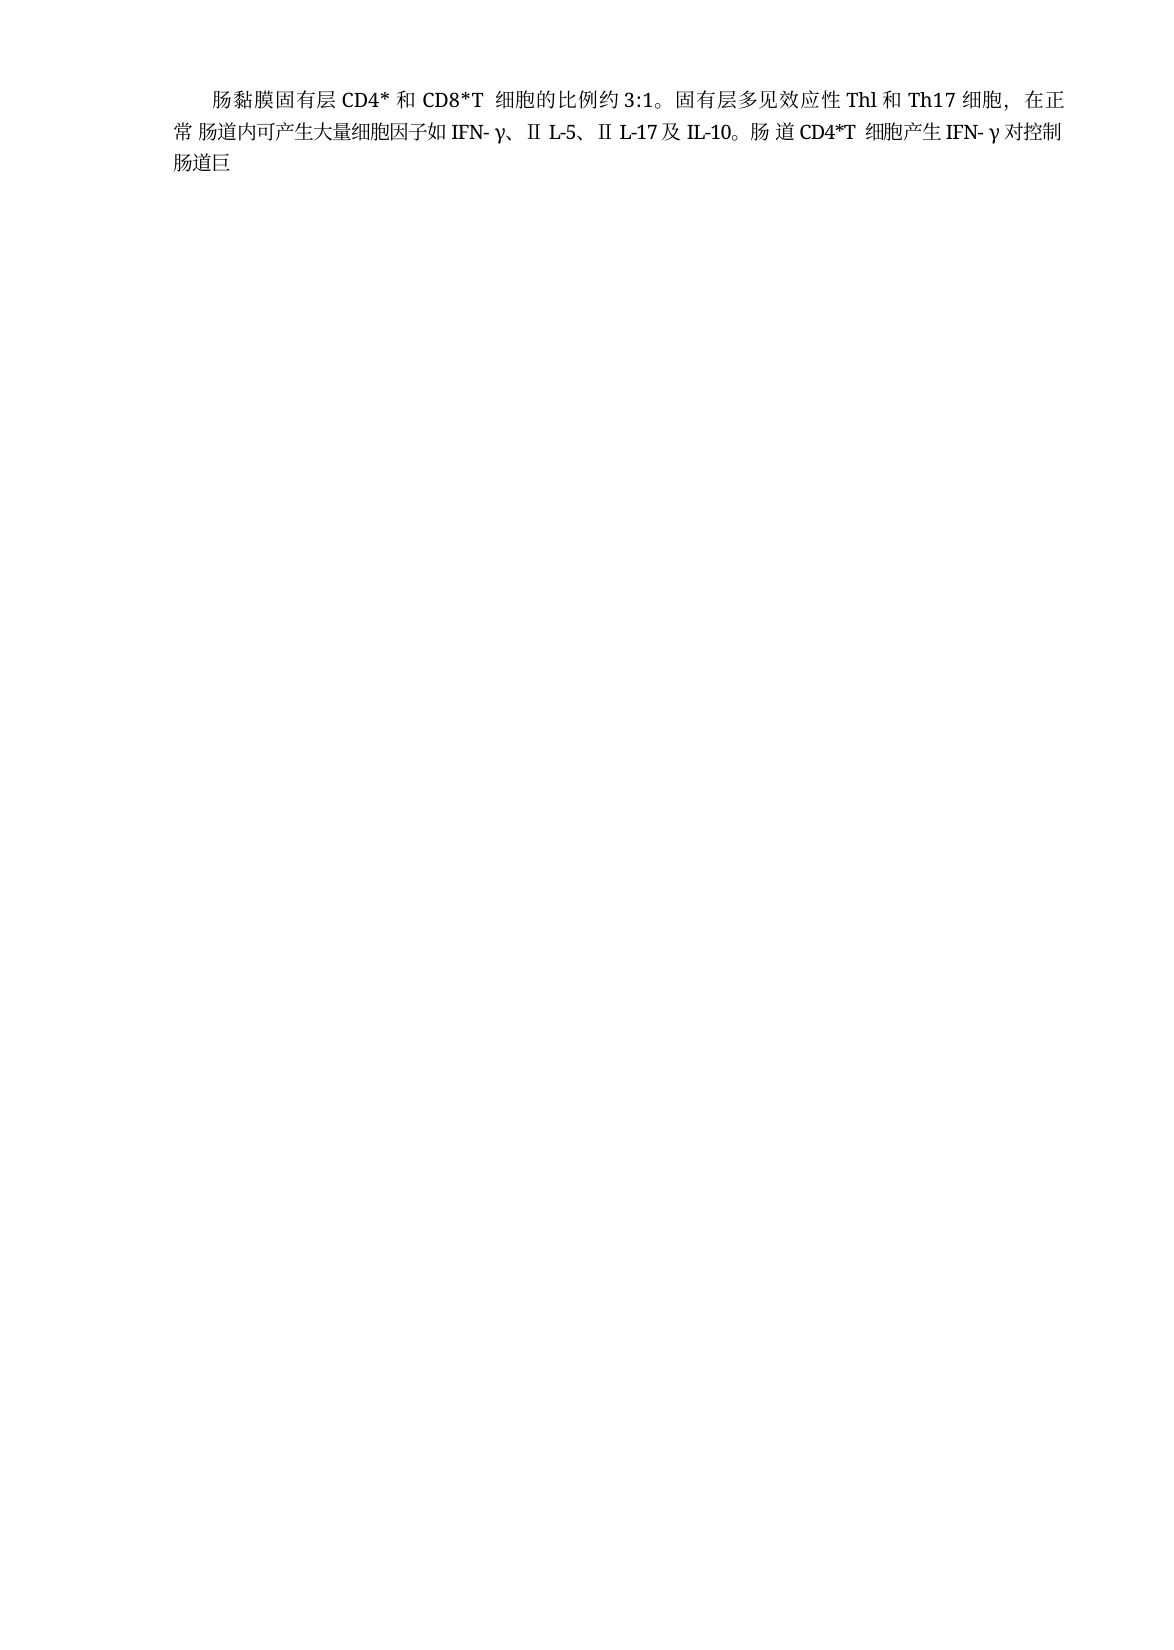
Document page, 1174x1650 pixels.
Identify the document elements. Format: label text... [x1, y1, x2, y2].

text 肠黏膜固有层CD4* 和 CD8*T 细胞的比例约3:1。固有层多见效应性Thl 和 Th17 细胞，在正常 肠道内可产生大量细胞因子如IFN- γ、ⅡL-5、ⅡL-17及 IL-10。肠 道CD4*T 细胞产生IFN- γ对控制肠道巨 [173, 85, 1068, 176]
